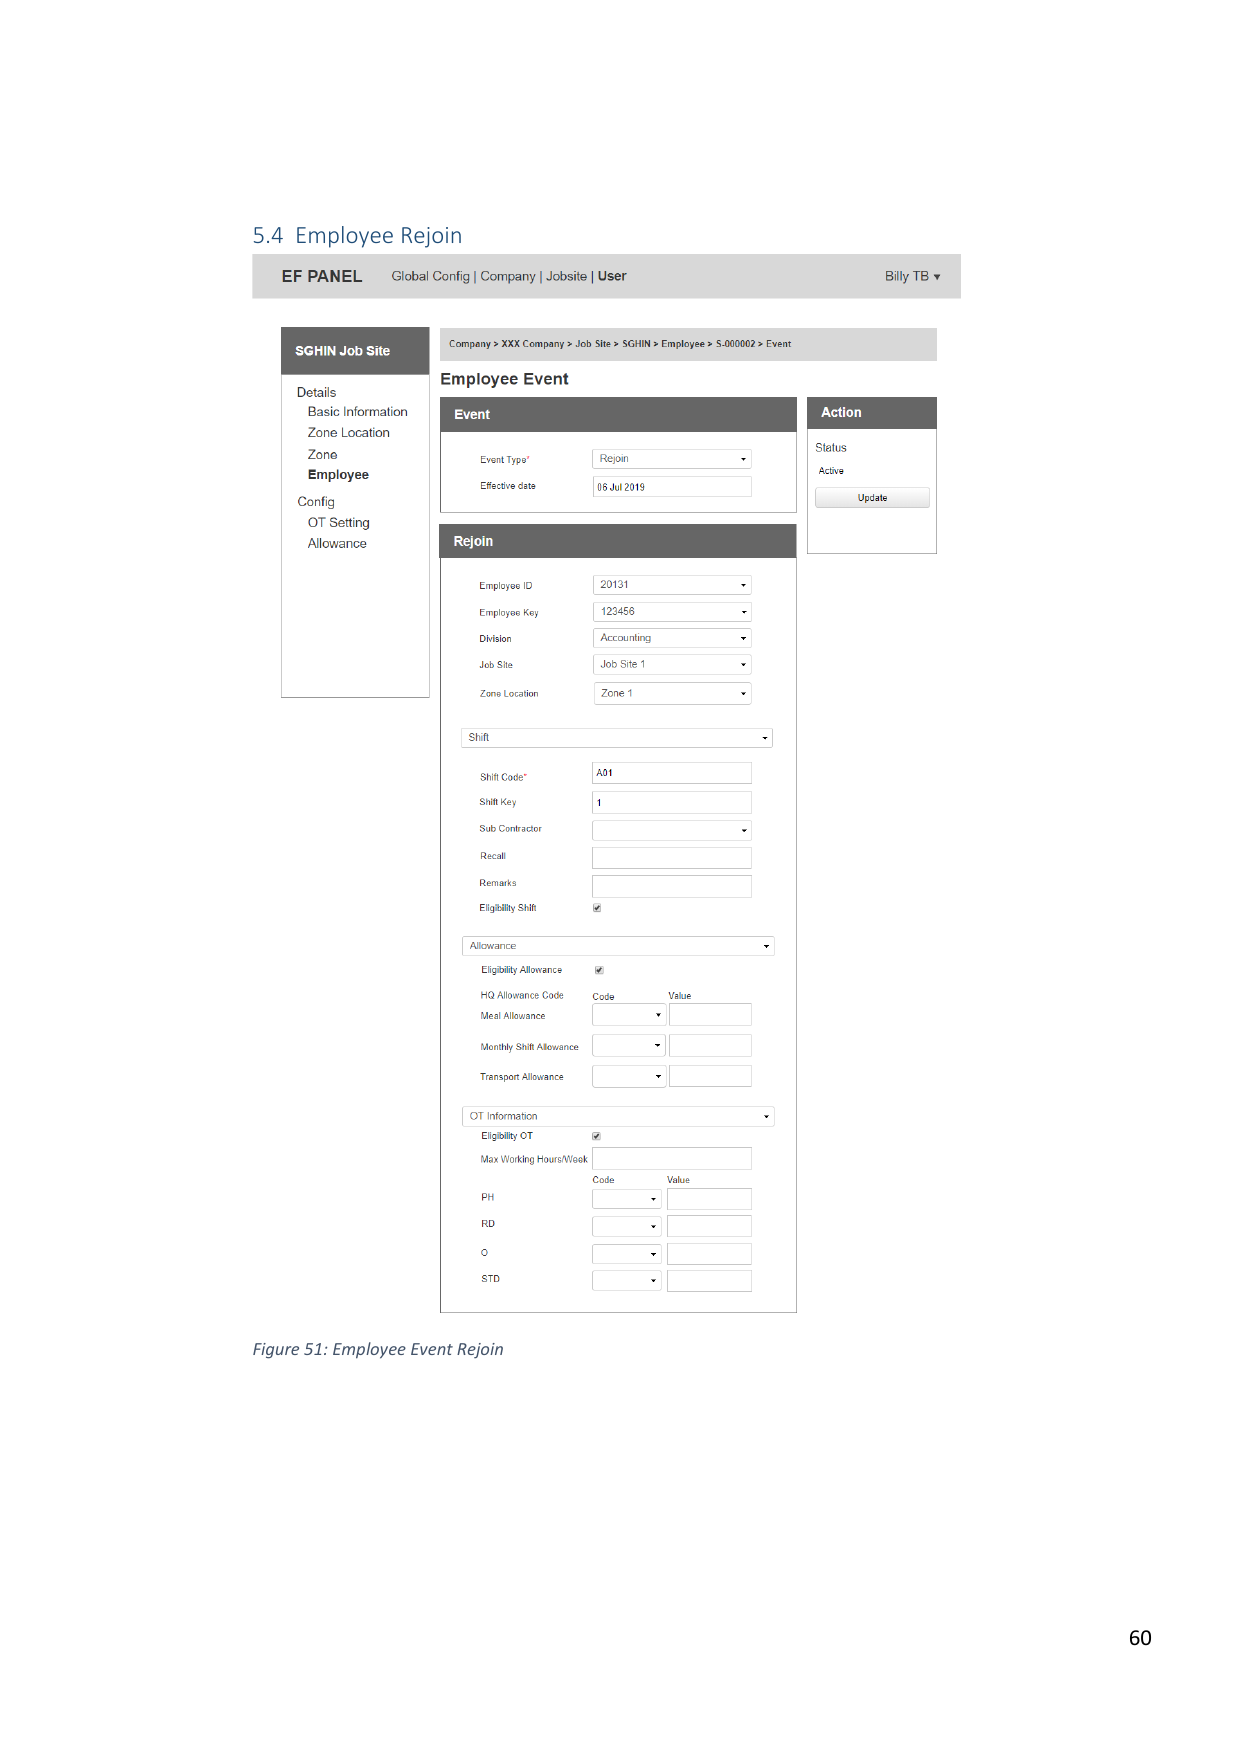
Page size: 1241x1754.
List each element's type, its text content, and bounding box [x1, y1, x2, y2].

subtitle 5.4 Employee Rejoin [252, 219, 1152, 250]
picture [252, 254, 961, 1313]
text Figure 51: Employee Event Rejoin [177, 1337, 1152, 1360]
